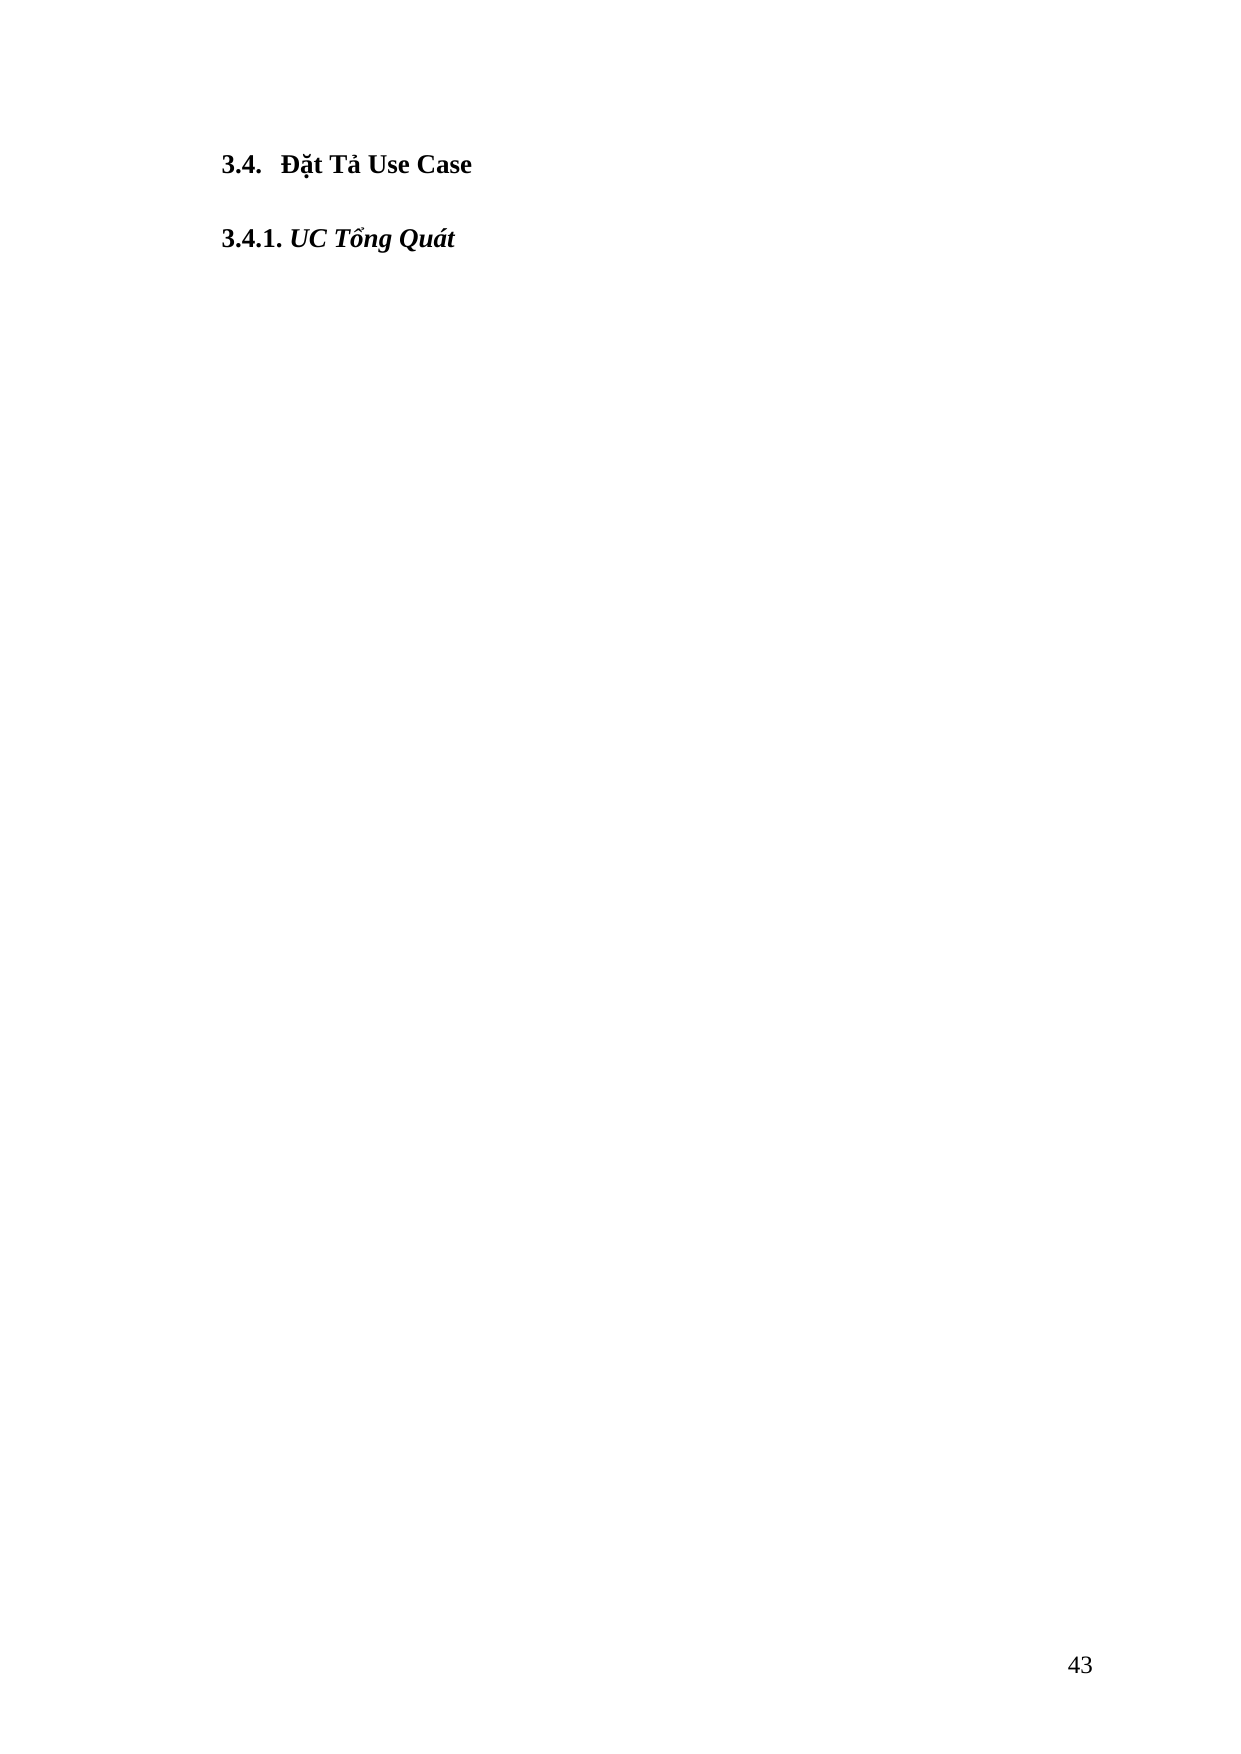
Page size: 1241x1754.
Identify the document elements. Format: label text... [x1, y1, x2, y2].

subtitle UC Tổng Quát [221, 222, 1092, 254]
subtitle Đặt Tả Use Case [221, 148, 1092, 179]
